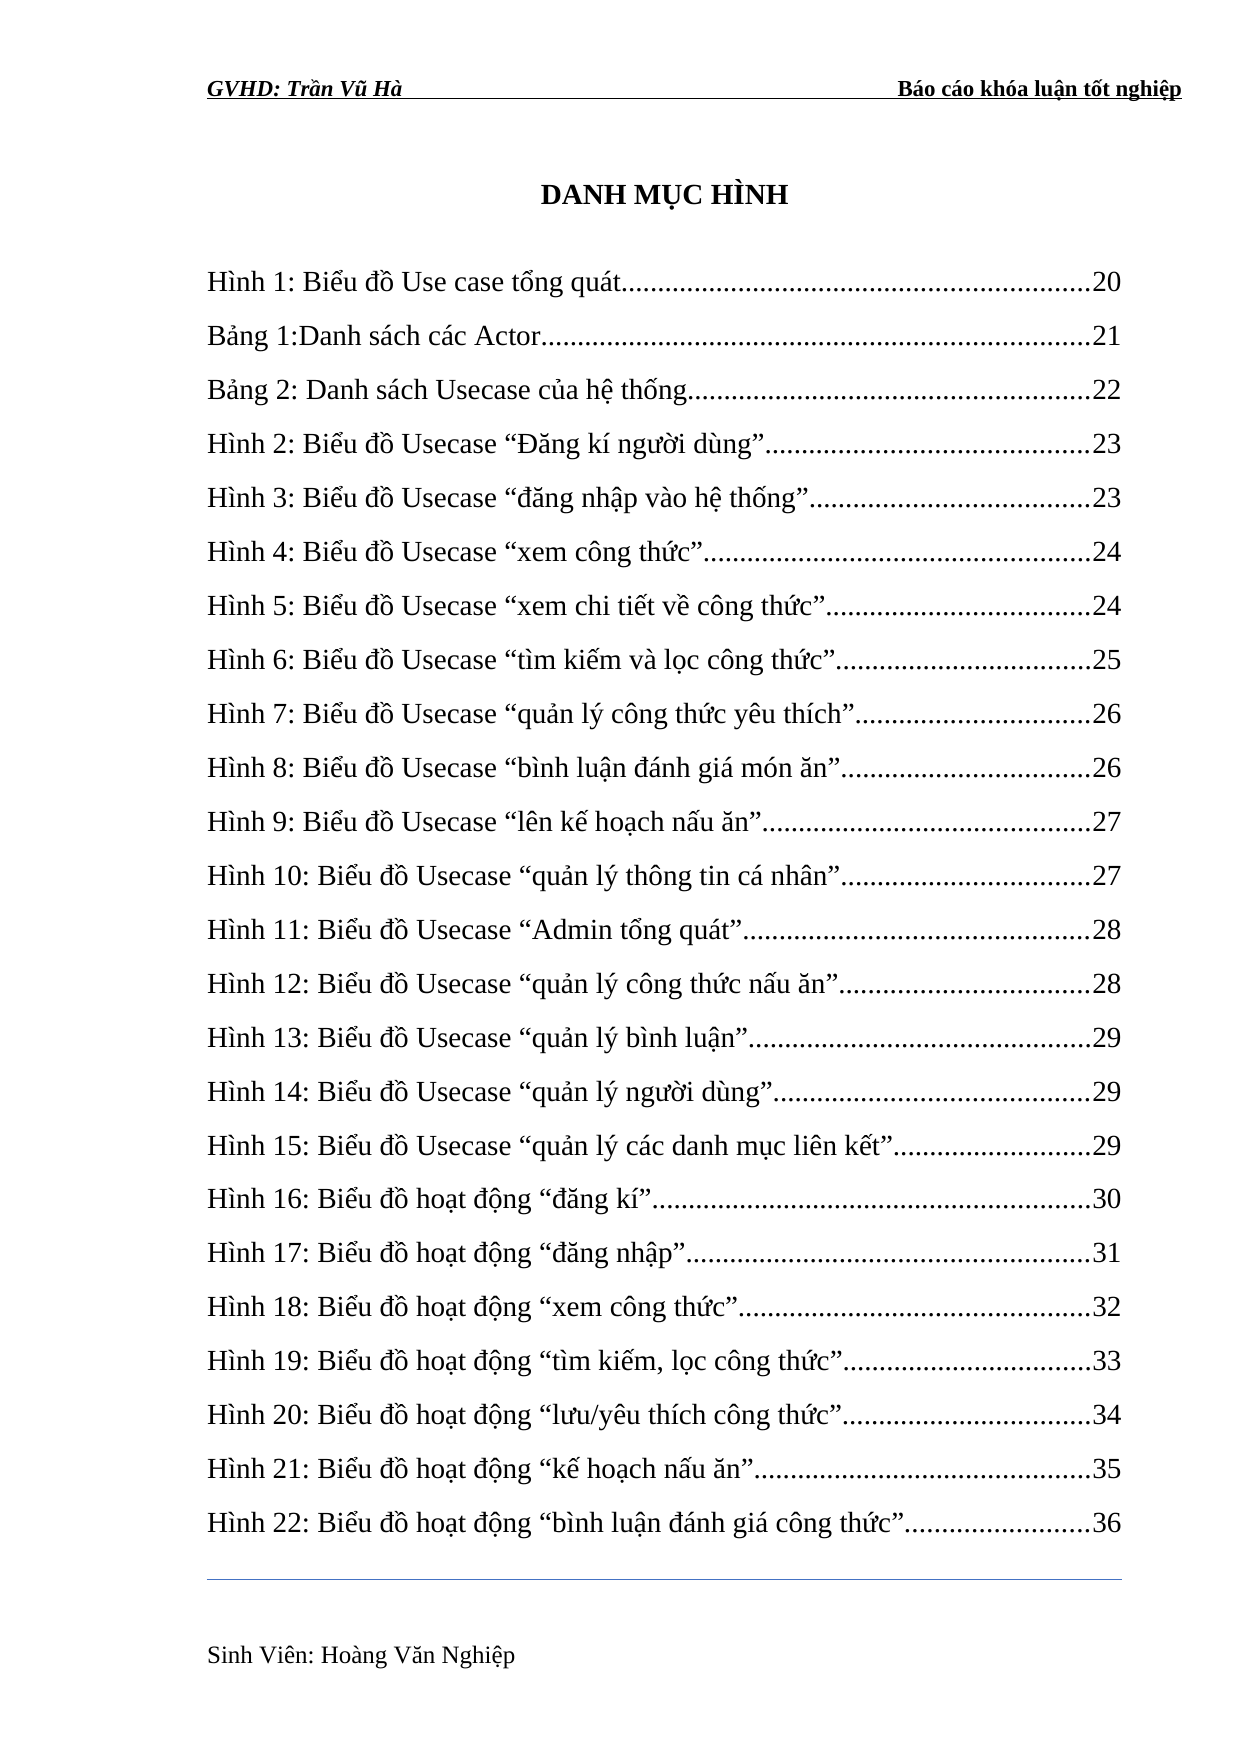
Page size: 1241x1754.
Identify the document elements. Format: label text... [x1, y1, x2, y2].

text Hình 20: Biểu đồ hoạt động “lưu/yêu thích công thức” 34 [207, 1397, 1122, 1431]
text Hình 14: Biểu đồ Usecase “quản lý người dùng” 29 [207, 1074, 1122, 1107]
text Hình 10: Biểu đồ Usecase “quản lý thông tin cá nhân” 27 [207, 858, 1122, 891]
text Hình 7: Biểu đồ Usecase “quản lý công thức yêu thích” 26 [207, 696, 1122, 729]
text Hình 8: Biểu đồ Usecase “bình luận đánh giá món ăn” 26 [207, 750, 1122, 783]
text Hình 9: Biểu đồ Usecase “lên kế hoạch nấu ăn” 27 [207, 804, 1122, 837]
text Hình 4: Biểu đồ Usecase “xem công thức” 24 [207, 534, 1122, 568]
text Hình 13: Biểu đồ Usecase “quản lý bình luận” 29 [207, 1020, 1122, 1053]
text Hình 12: Biểu đồ Usecase “quản lý công thức nấu ăn” 28 [207, 966, 1122, 999]
text Bảng 2: Danh sách Usecase của hệ thống 22 [207, 372, 1122, 406]
text Hình 16: Biểu đồ hoạt động “đăng kí” 30 [207, 1182, 1122, 1215]
text Hình 22: Biểu đồ hoạt động “bình luận đánh giá công thức” 36 [207, 1505, 1122, 1539]
text Hình 21: Biểu đồ hoạt động “kế hoạch nấu ăn” 35 [207, 1451, 1122, 1485]
text Hình 3: Biểu đồ Usecase “đăng nhập vào hệ thống” 23 [207, 480, 1122, 514]
text Hình 19: Biểu đồ hoạt động “tìm kiếm, lọc công thức” 33 [207, 1343, 1122, 1377]
text DANH MỤC HÌNH [207, 177, 1122, 211]
text Hình 1: Biểu đồ Use case tổng quát 20 [207, 264, 1122, 298]
text Hình 11: Biểu đồ Usecase “Admin tổng quát” 28 [207, 912, 1122, 945]
text Hình 5: Biểu đồ Usecase “xem chi tiết về công thức” 24 [207, 588, 1122, 622]
text Hình 18: Biểu đồ hoạt động “xem công thức” 32 [207, 1289, 1122, 1323]
text Bảng 1:Danh sách các Actor 21 [207, 318, 1122, 352]
text Hình 17: Biểu đồ hoạt động “đăng nhập” 31 [207, 1236, 1122, 1269]
text Hình 2: Biểu đồ Usecase “Đăng kí người dùng” 23 [207, 426, 1122, 460]
text Hình 15: Biểu đồ Usecase “quản lý các danh mục liên kết” 29 [207, 1128, 1122, 1161]
text Hình 6: Biểu đồ Usecase “tìm kiếm và lọc công thức” 25 [207, 642, 1122, 676]
